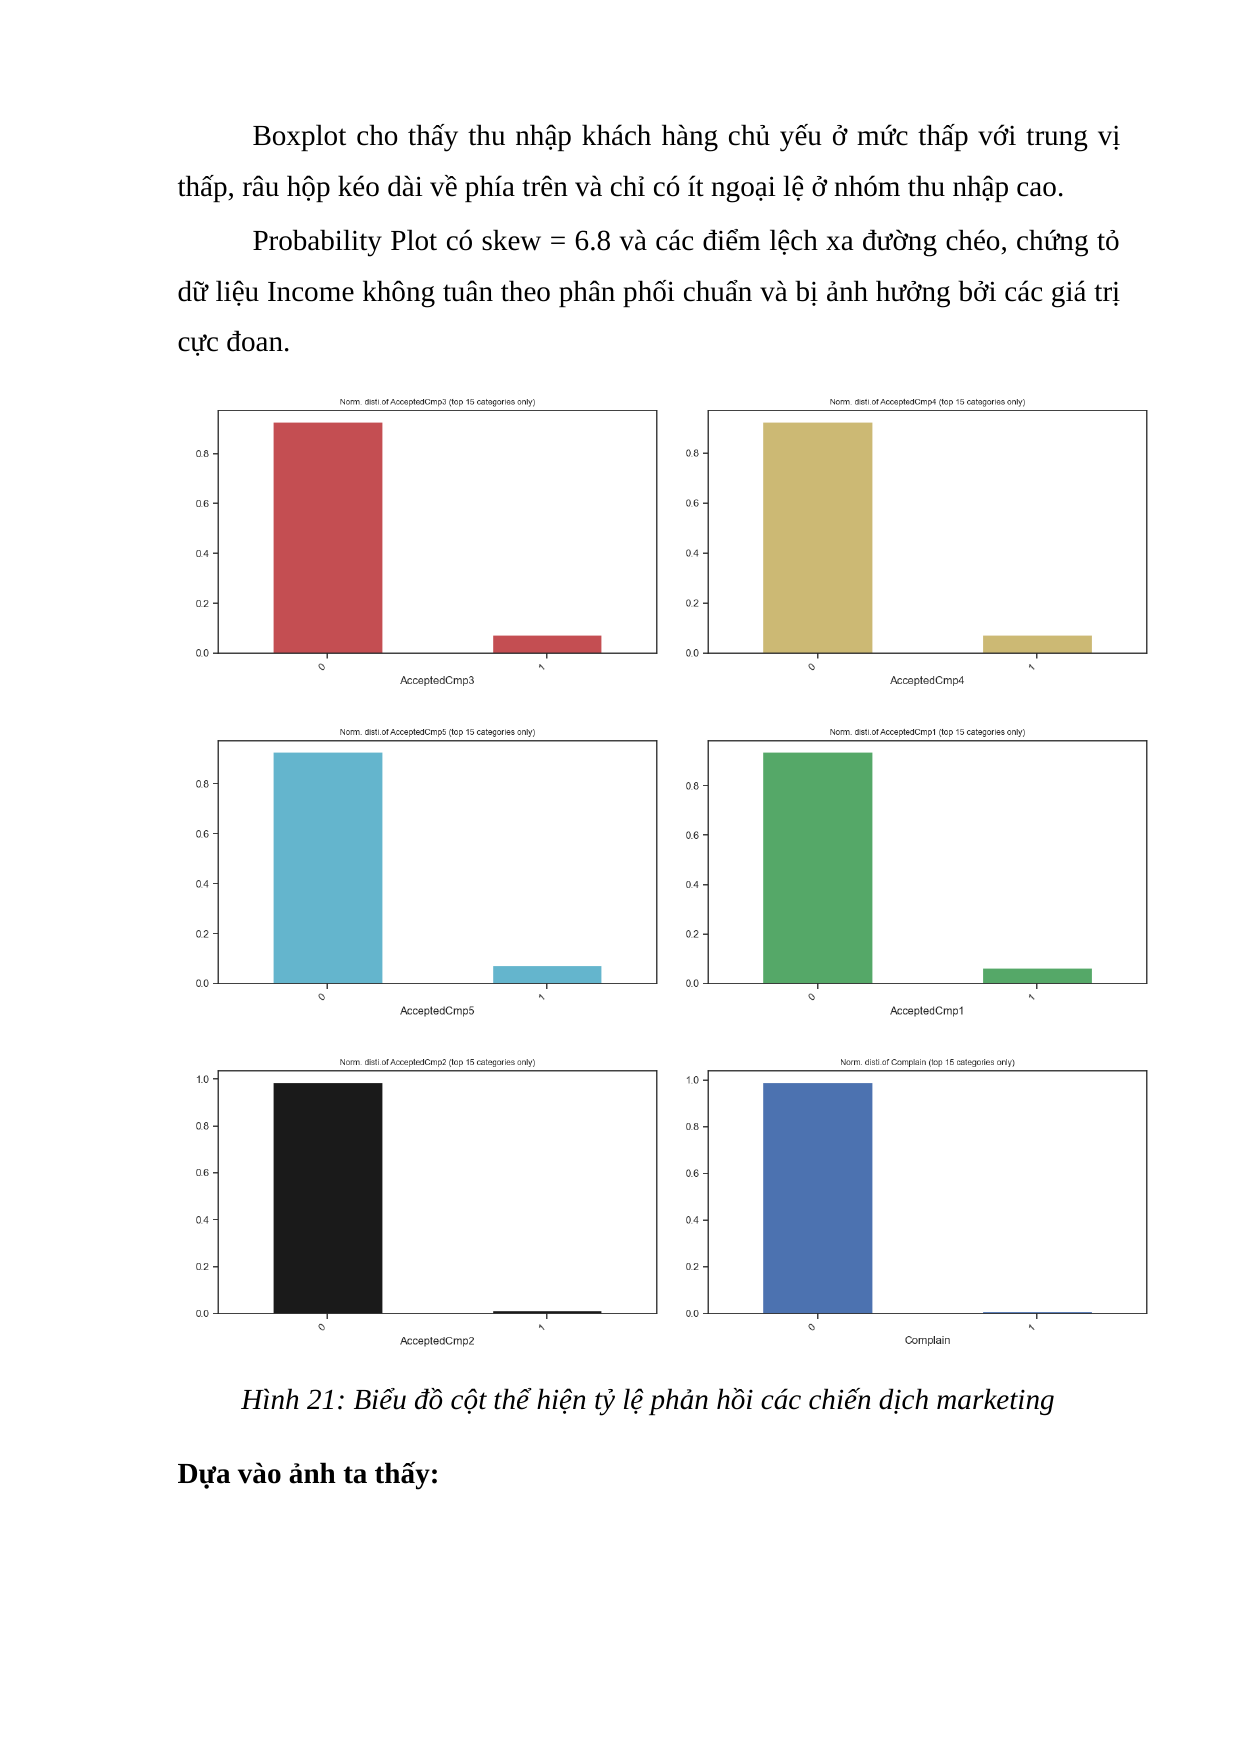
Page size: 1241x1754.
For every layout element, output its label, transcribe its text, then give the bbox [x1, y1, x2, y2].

text Probability Plot có skew = 6.8 và các điểm lệch xa đường chéo, chứng tỏ dữ liệu Income không tuân theo phân phối chuẩn và bị ảnh hưởng bởi các giá trị cực đoan. [177, 223, 1122, 357]
text Hình 21: Biểu đồ cột thể hiện tỷ lệ phản hồi các chiến dịch marketing [177, 1382, 1122, 1416]
picture [177, 378, 1153, 1362]
text Boxplot cho thấy thu nhập khách hàng chủ yếu ở mức thấp với trung vị thấp, râu hộp kéo dài về phía trên và chỉ có ít ngoại lệ ở nhóm thu nhập cao. [177, 118, 1122, 202]
text Dựa vào ảnh ta thấy: [177, 1456, 1122, 1490]
